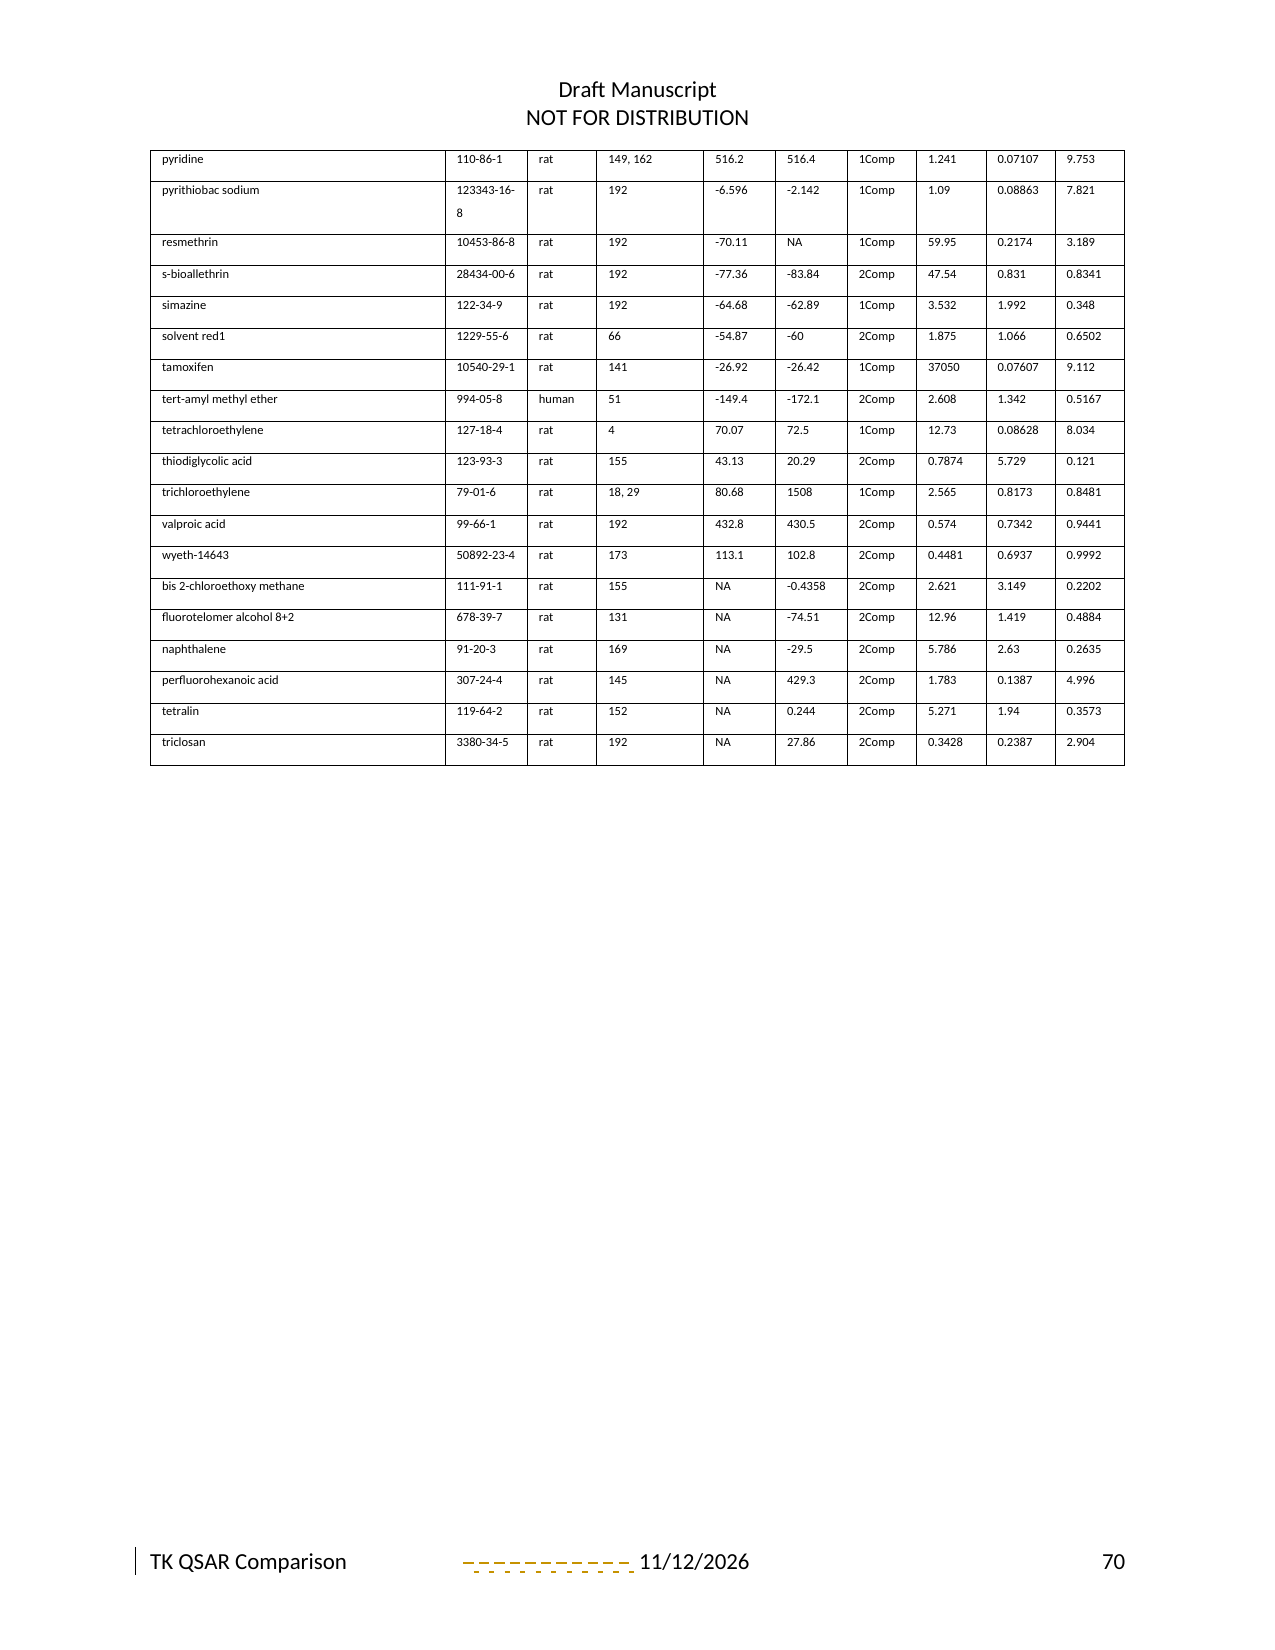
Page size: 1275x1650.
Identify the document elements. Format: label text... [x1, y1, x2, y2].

table_cell 1.241 [917, 151, 986, 181]
table_cell 123-93-3 [446, 454, 527, 484]
table_cell 2Comp [848, 329, 916, 359]
table_cell 3.532 [917, 297, 986, 327]
table_cell 155 [597, 454, 703, 484]
table_cell 0.121 [1056, 454, 1124, 484]
table_cell 1.342 [987, 391, 1055, 421]
table_cell 28434-00-6 [446, 266, 527, 296]
table_cell 12.96 [917, 610, 986, 640]
table_cell 1.066 [987, 329, 1055, 359]
table_cell 66 [597, 329, 703, 359]
table_cell -83.84 [776, 266, 847, 296]
table_cell s-bioallethrin [151, 266, 445, 296]
table_cell thiodiglycolic acid [151, 454, 445, 484]
table_cell 678-39-7 [446, 610, 527, 640]
table_cell -172.1 [776, 391, 847, 421]
table_cell 119-64-2 [446, 704, 527, 734]
table_cell human [528, 391, 596, 421]
table_cell 2.63 [987, 641, 1055, 671]
table_cell rat [528, 266, 596, 296]
table_cell rat [528, 297, 596, 327]
table_cell 0.4481 [917, 547, 986, 577]
table_cell 0.1387 [987, 672, 1055, 702]
table_cell 5.786 [917, 641, 986, 671]
table_cell NA [704, 641, 775, 671]
table_cell rat [528, 516, 596, 546]
table_cell 110-86-1 [446, 151, 527, 181]
table_cell 2.621 [917, 579, 986, 609]
table_cell 429.3 [776, 672, 847, 702]
table_cell 0.2202 [1056, 579, 1124, 609]
table_cell 37050 [917, 360, 986, 390]
table_cell 0.9992 [1056, 547, 1124, 577]
table_cell 0.8341 [1056, 266, 1124, 296]
table_cell 0.4884 [1056, 610, 1124, 640]
table_cell 1Comp [848, 182, 916, 234]
table_cell 2.565 [917, 485, 986, 515]
table_cell 51 [597, 391, 703, 421]
table_cell 4 [597, 422, 703, 452]
table_cell rat [528, 151, 596, 181]
table_cell rat [528, 454, 596, 484]
table_cell 2Comp [848, 672, 916, 702]
table_cell -2.142 [776, 182, 847, 234]
table_cell 192 [597, 297, 703, 327]
table_cell 1Comp [848, 151, 916, 181]
table_cell 0.07107 [987, 151, 1055, 181]
table_cell 516.4 [776, 151, 847, 181]
table_cell 192 [597, 516, 703, 546]
table_cell rat [528, 704, 596, 734]
table_cell valproic acid [151, 516, 445, 546]
table_cell -6.596 [704, 182, 775, 234]
table_cell 72.5 [776, 422, 847, 452]
table_cell pyrithiobac sodium [151, 182, 445, 234]
table_cell tetralin [151, 704, 445, 734]
table_cell NA [704, 672, 775, 702]
table_cell NA [704, 735, 775, 765]
table_cell 102.8 [776, 547, 847, 577]
table_cell -62.89 [776, 297, 847, 327]
table_cell 2Comp [848, 547, 916, 577]
table_cell 432.8 [704, 516, 775, 546]
table_cell simazine [151, 297, 445, 327]
table_cell -64.68 [704, 297, 775, 327]
table_cell 0.831 [987, 266, 1055, 296]
table_cell 123343-16-8 [446, 182, 527, 234]
table_cell 173 [597, 547, 703, 577]
table_cell 0.3428 [917, 735, 986, 765]
table_cell 9.753 [1056, 151, 1124, 181]
table_cell 0.574 [917, 516, 986, 546]
table_cell 59.95 [917, 235, 986, 265]
table_cell 169 [597, 641, 703, 671]
table_cell rat [528, 672, 596, 702]
table_cell NA [704, 610, 775, 640]
table_cell 192 [597, 266, 703, 296]
table_cell rat [528, 610, 596, 640]
table_cell 111-91-1 [446, 579, 527, 609]
table_cell 0.2387 [987, 735, 1055, 765]
table_cell 2Comp [848, 454, 916, 484]
table_cell tert-amyl methyl ether [151, 391, 445, 421]
table_cell 0.5167 [1056, 391, 1124, 421]
table_cell 1.94 [987, 704, 1055, 734]
table_cell 80.68 [704, 485, 775, 515]
table_cell -26.92 [704, 360, 775, 390]
table_cell 0.2635 [1056, 641, 1124, 671]
table_cell rat [528, 235, 596, 265]
table_cell tetrachloroethylene [151, 422, 445, 452]
table_cell -0.4358 [776, 579, 847, 609]
table_cell 3.189 [1056, 235, 1124, 265]
table_cell 2Comp [848, 735, 916, 765]
table_cell rat [528, 422, 596, 452]
table_cell 79-01-6 [446, 485, 527, 515]
table_cell tamoxifen [151, 360, 445, 390]
table_cell 2.608 [917, 391, 986, 421]
table_cell rat [528, 329, 596, 359]
table_cell 5.271 [917, 704, 986, 734]
table_cell 43.13 [704, 454, 775, 484]
table_cell 9.112 [1056, 360, 1124, 390]
table_cell rat [528, 641, 596, 671]
table_cell 2Comp [848, 641, 916, 671]
table_cell 2.904 [1056, 735, 1124, 765]
table_cell 0.07607 [987, 360, 1055, 390]
table_cell 0.7342 [987, 516, 1055, 546]
table_cell NA [776, 235, 847, 265]
table_cell 1.992 [987, 297, 1055, 327]
table_cell 192 [597, 235, 703, 265]
table_cell 994-05-8 [446, 391, 527, 421]
table_cell 0.6937 [987, 547, 1055, 577]
table_cell 2Comp [848, 704, 916, 734]
table_cell 1.783 [917, 672, 986, 702]
table_cell 18, 29 [597, 485, 703, 515]
table_cell 0.348 [1056, 297, 1124, 327]
table_cell 0.08628 [987, 422, 1055, 452]
table_cell rat [528, 579, 596, 609]
table_cell 2Comp [848, 579, 916, 609]
table_cell rat [528, 735, 596, 765]
table_cell 141 [597, 360, 703, 390]
table_cell 1.09 [917, 182, 986, 234]
table_cell 10453-86-8 [446, 235, 527, 265]
table_cell pyridine [151, 151, 445, 181]
table_cell -29.5 [776, 641, 847, 671]
table_cell 0.7874 [917, 454, 986, 484]
table_cell wyeth-14643 [151, 547, 445, 577]
table_cell 131 [597, 610, 703, 640]
table_cell 27.86 [776, 735, 847, 765]
table_cell 3.149 [987, 579, 1055, 609]
table_cell 1Comp [848, 235, 916, 265]
table_cell 1.419 [987, 610, 1055, 640]
table_cell 0.8481 [1056, 485, 1124, 515]
table_cell 127-18-4 [446, 422, 527, 452]
table_cell 1Comp [848, 485, 916, 515]
table_cell 0.244 [776, 704, 847, 734]
table_cell 70.07 [704, 422, 775, 452]
table_cell 5.729 [987, 454, 1055, 484]
table_cell 1Comp [848, 297, 916, 327]
table_cell 0.3573 [1056, 704, 1124, 734]
table_cell -74.51 [776, 610, 847, 640]
table_cell 516.2 [704, 151, 775, 181]
table_cell 1229-55-6 [446, 329, 527, 359]
table_cell rat [528, 547, 596, 577]
table_cell 0.6502 [1056, 329, 1124, 359]
table_cell perfluorohexanoic acid [151, 672, 445, 702]
table_cell 47.54 [917, 266, 986, 296]
table_cell 4.996 [1056, 672, 1124, 702]
table_cell 0.8173 [987, 485, 1055, 515]
table_cell -77.36 [704, 266, 775, 296]
table_cell NA [704, 704, 775, 734]
table_cell 12.73 [917, 422, 986, 452]
table_cell 1508 [776, 485, 847, 515]
table_cell 1Comp [848, 422, 916, 452]
table_cell 307-24-4 [446, 672, 527, 702]
table_cell 2Comp [848, 516, 916, 546]
table_cell 2Comp [848, 610, 916, 640]
table_cell 113.1 [704, 547, 775, 577]
table_cell 2Comp [848, 391, 916, 421]
table_cell -70.11 [704, 235, 775, 265]
table_cell rat [528, 182, 596, 234]
table_cell 152 [597, 704, 703, 734]
table_cell 155 [597, 579, 703, 609]
table_cell 0.08863 [987, 182, 1055, 234]
table_cell 2Comp [848, 266, 916, 296]
table_cell 3380-34-5 [446, 735, 527, 765]
table_cell 0.2174 [987, 235, 1055, 265]
table_cell 149, 162 [597, 151, 703, 181]
table_cell -26.42 [776, 360, 847, 390]
table_cell 192 [597, 182, 703, 234]
table_cell -60 [776, 329, 847, 359]
table_cell 430.5 [776, 516, 847, 546]
table_cell triclosan [151, 735, 445, 765]
table_cell 192 [597, 735, 703, 765]
table_cell 20.29 [776, 454, 847, 484]
table_cell rat [528, 485, 596, 515]
table_cell NA [704, 579, 775, 609]
table_cell 50892-23-4 [446, 547, 527, 577]
table_cell 8.034 [1056, 422, 1124, 452]
table_cell solvent red1 [151, 329, 445, 359]
table_cell 91-20-3 [446, 641, 527, 671]
table_cell naphthalene [151, 641, 445, 671]
table_cell bis 2-chloroethoxy methane [151, 579, 445, 609]
table_cell resmethrin [151, 235, 445, 265]
table_cell 7.821 [1056, 182, 1124, 234]
table_cell 1Comp [848, 360, 916, 390]
table_cell 1.875 [917, 329, 986, 359]
table_cell 0.9441 [1056, 516, 1124, 546]
table_cell 145 [597, 672, 703, 702]
table_cell -149.4 [704, 391, 775, 421]
table_cell trichloroethylene [151, 485, 445, 515]
table_cell rat [528, 360, 596, 390]
table_cell 10540-29-1 [446, 360, 527, 390]
table_cell fluorotelomer alcohol 8+2 [151, 610, 445, 640]
table_cell -54.87 [704, 329, 775, 359]
table_cell 99-66-1 [446, 516, 527, 546]
table_cell 122-34-9 [446, 297, 527, 327]
